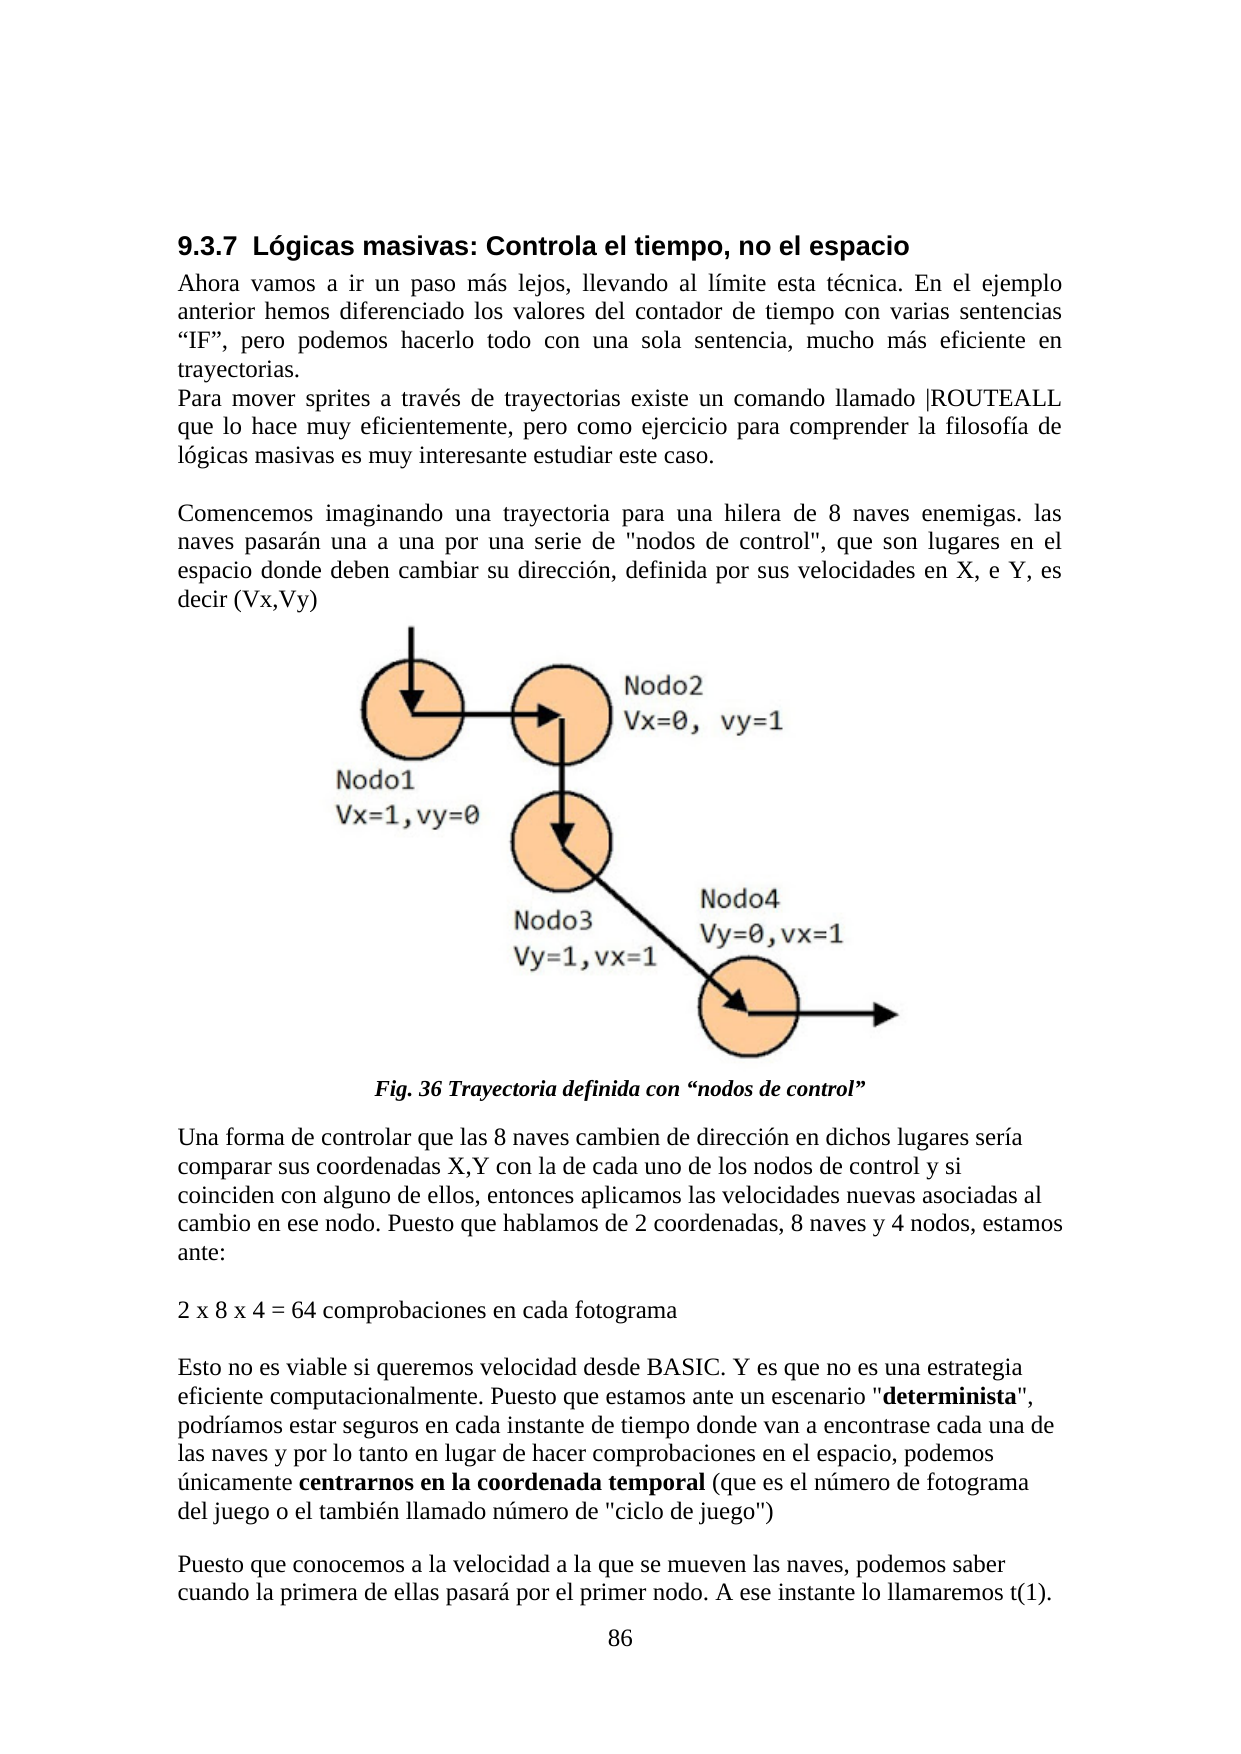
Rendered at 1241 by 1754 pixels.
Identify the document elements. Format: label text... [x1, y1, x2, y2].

text Para mover sprites a través de trayectorias existe un comando llamado |ROUTEALL que lo hace muy eficientemente, pero como ejercicio para comprender la filosofía de lógicas masivas es muy interesante estudiar este caso. [177, 383, 1063, 469]
subtitle Lógicas masivas: Controla el tiempo, no el espacio [177, 230, 1063, 261]
text Ahora vamos a ir un paso más lejos, llevando al límite esta técnica. En el ejemplo anterior hemos diferenciado los valores del contador de tiempo con varias sentencias “IF”, pero podemos hacerlo todo con una sola sentencia, mucho más eficiente en trayectorias. [177, 268, 1063, 383]
text Comencemos imaginando una trayectoria para una hilera de 8 naves enemigas. las naves pasarán una a una por una serie de "nodos de control", que son lugares en el espacio donde deben cambiar su dirección, definida por sus velocidades en X, e Y, es decir (Vx,Vy) [177, 498, 1063, 613]
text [177, 1122, 1063, 1606]
picture [307, 612, 933, 1076]
